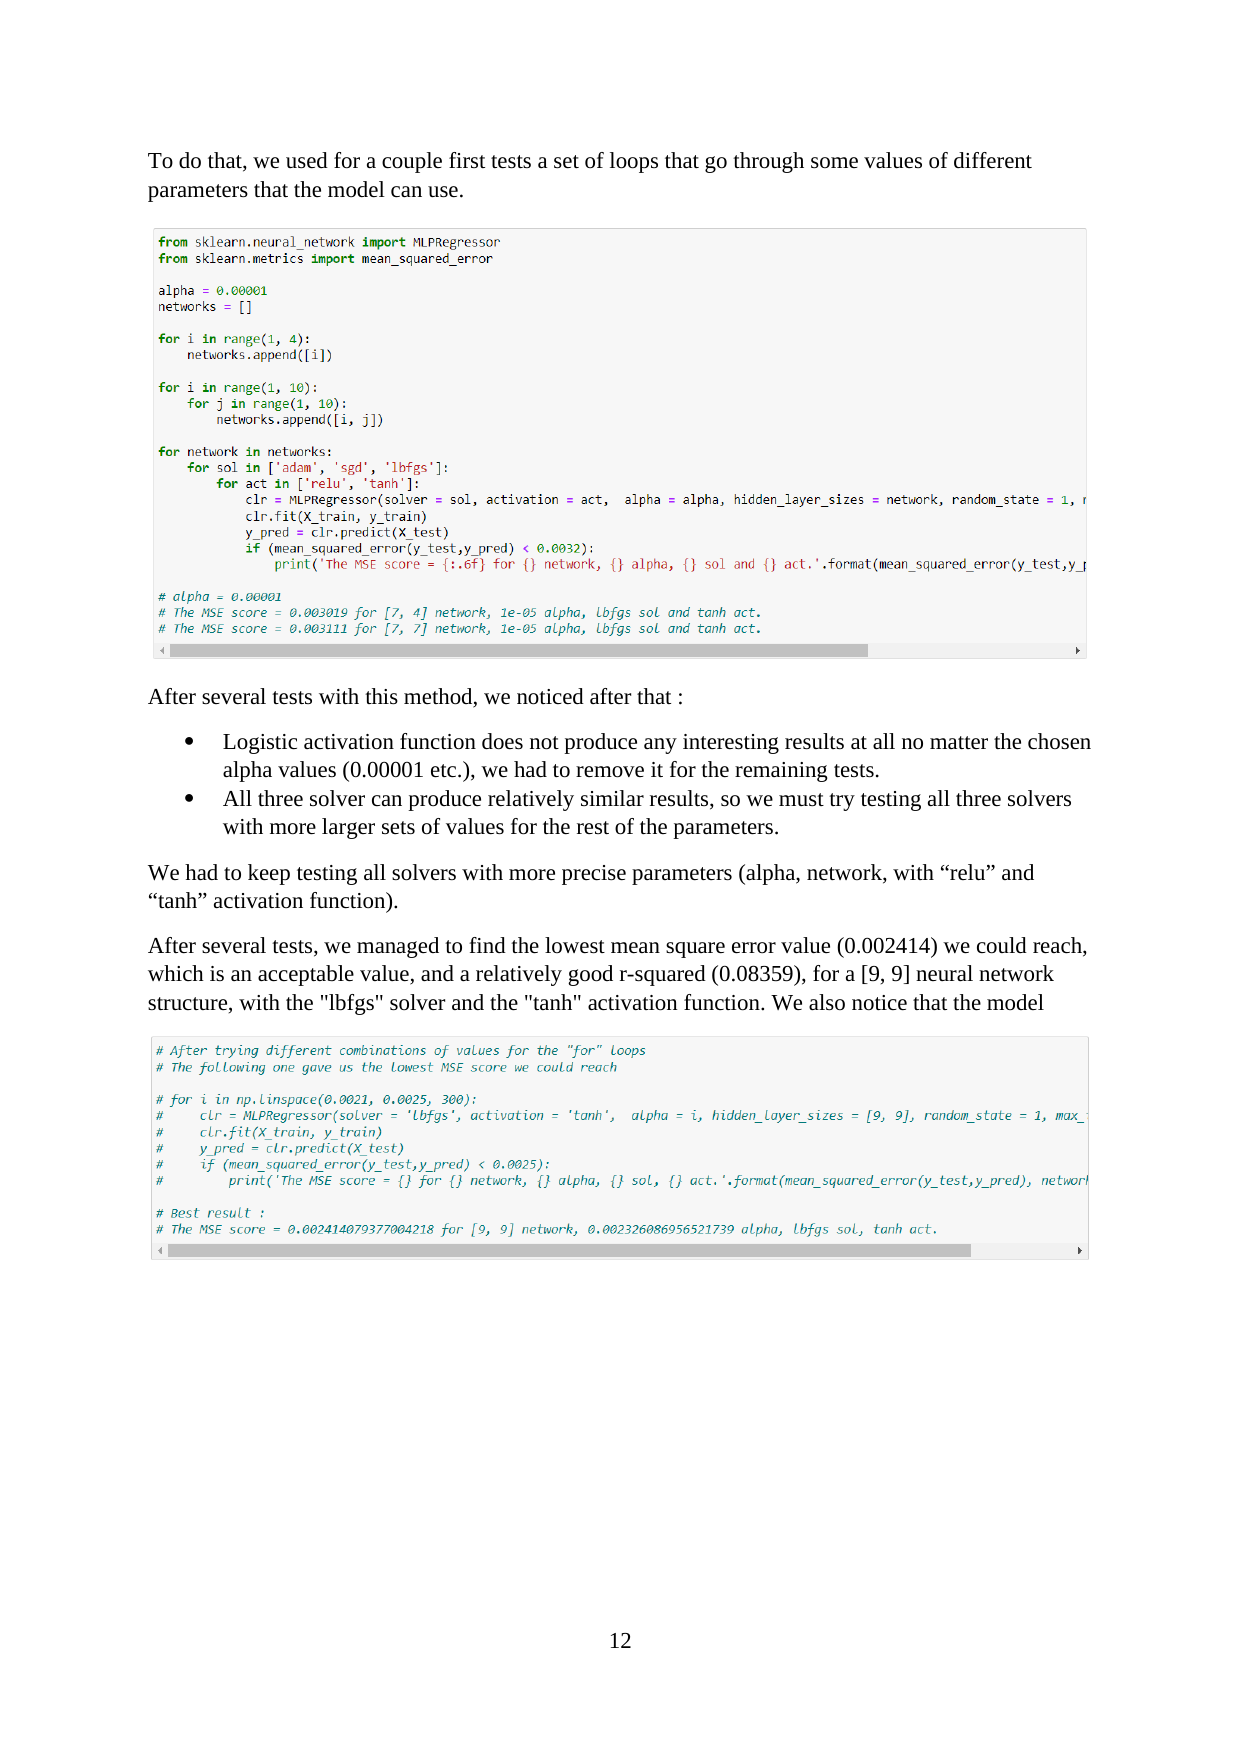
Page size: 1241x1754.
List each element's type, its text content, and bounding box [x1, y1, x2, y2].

picture [147, 221, 1093, 665]
text After several tests, we managed to find the lowest mean square error value (0.002414) we could reach, which is an acceptable value, and a relatively good r-squared (0.08359), for a [9, 9] neural network structure, with the "lbfgs" solver and the "tanh" activation function. We also notice that the model [148, 932, 1093, 1015]
text To do that, we used for a couple first tests a set of loops that go through some values of different parameters that the model can use. [148, 148, 1093, 202]
list Logistic activation function does not produce any interesting results at all no matter the chosen alpha values (0.00001 etc.), we had to remove it for the remaining tests. [185, 728, 1093, 783]
picture [147, 1034, 1093, 1266]
list All three solver can produce relatively similar results, so we must try testing all three solvers with more larger sets of values for the rest of the parameters. [185, 785, 1093, 840]
text We had to keep testing all solvers with more precise parameters (alpha, network, with “relu” and “tanh” activation function). [148, 858, 1093, 913]
text After several tests with this method, we noticed after that : [148, 683, 1093, 709]
